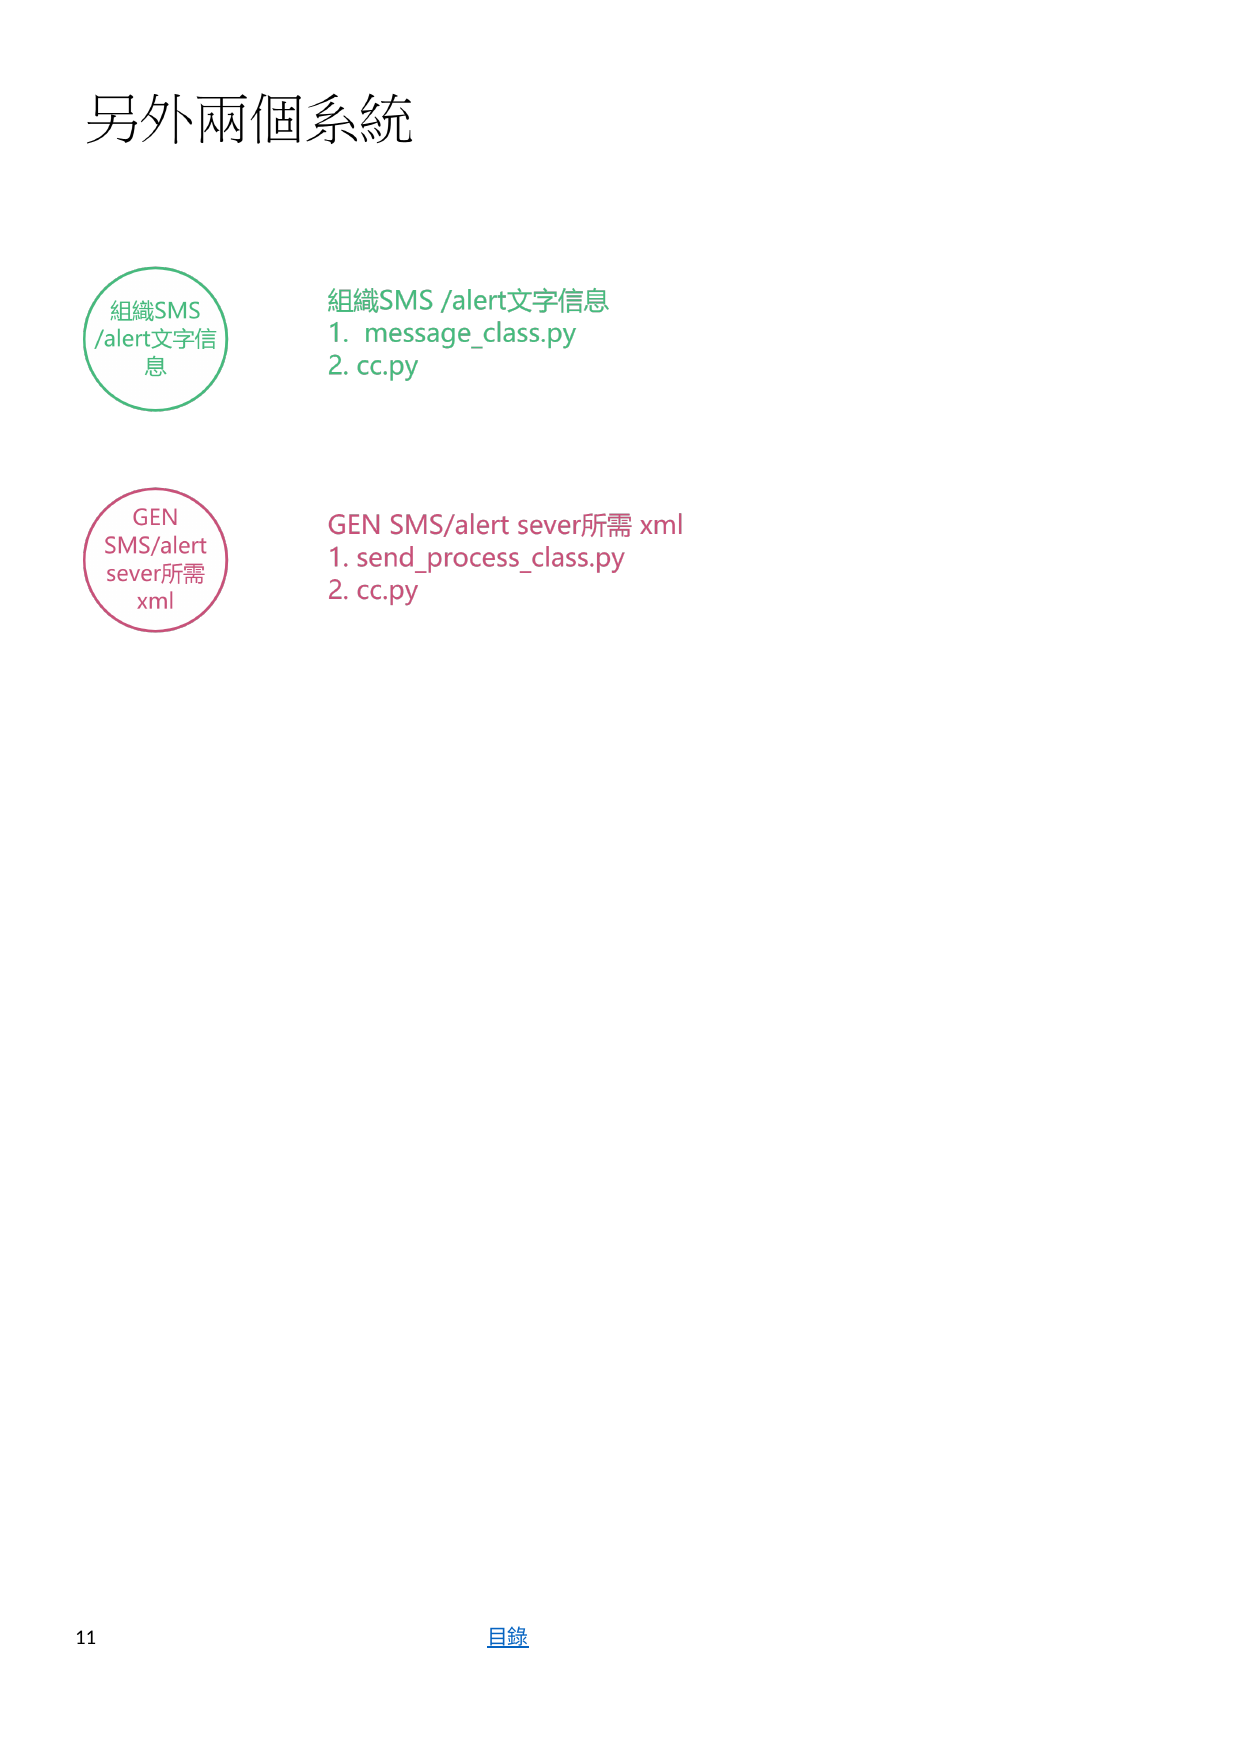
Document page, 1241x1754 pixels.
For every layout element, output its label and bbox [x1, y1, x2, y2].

picture [75, 78, 693, 633]
